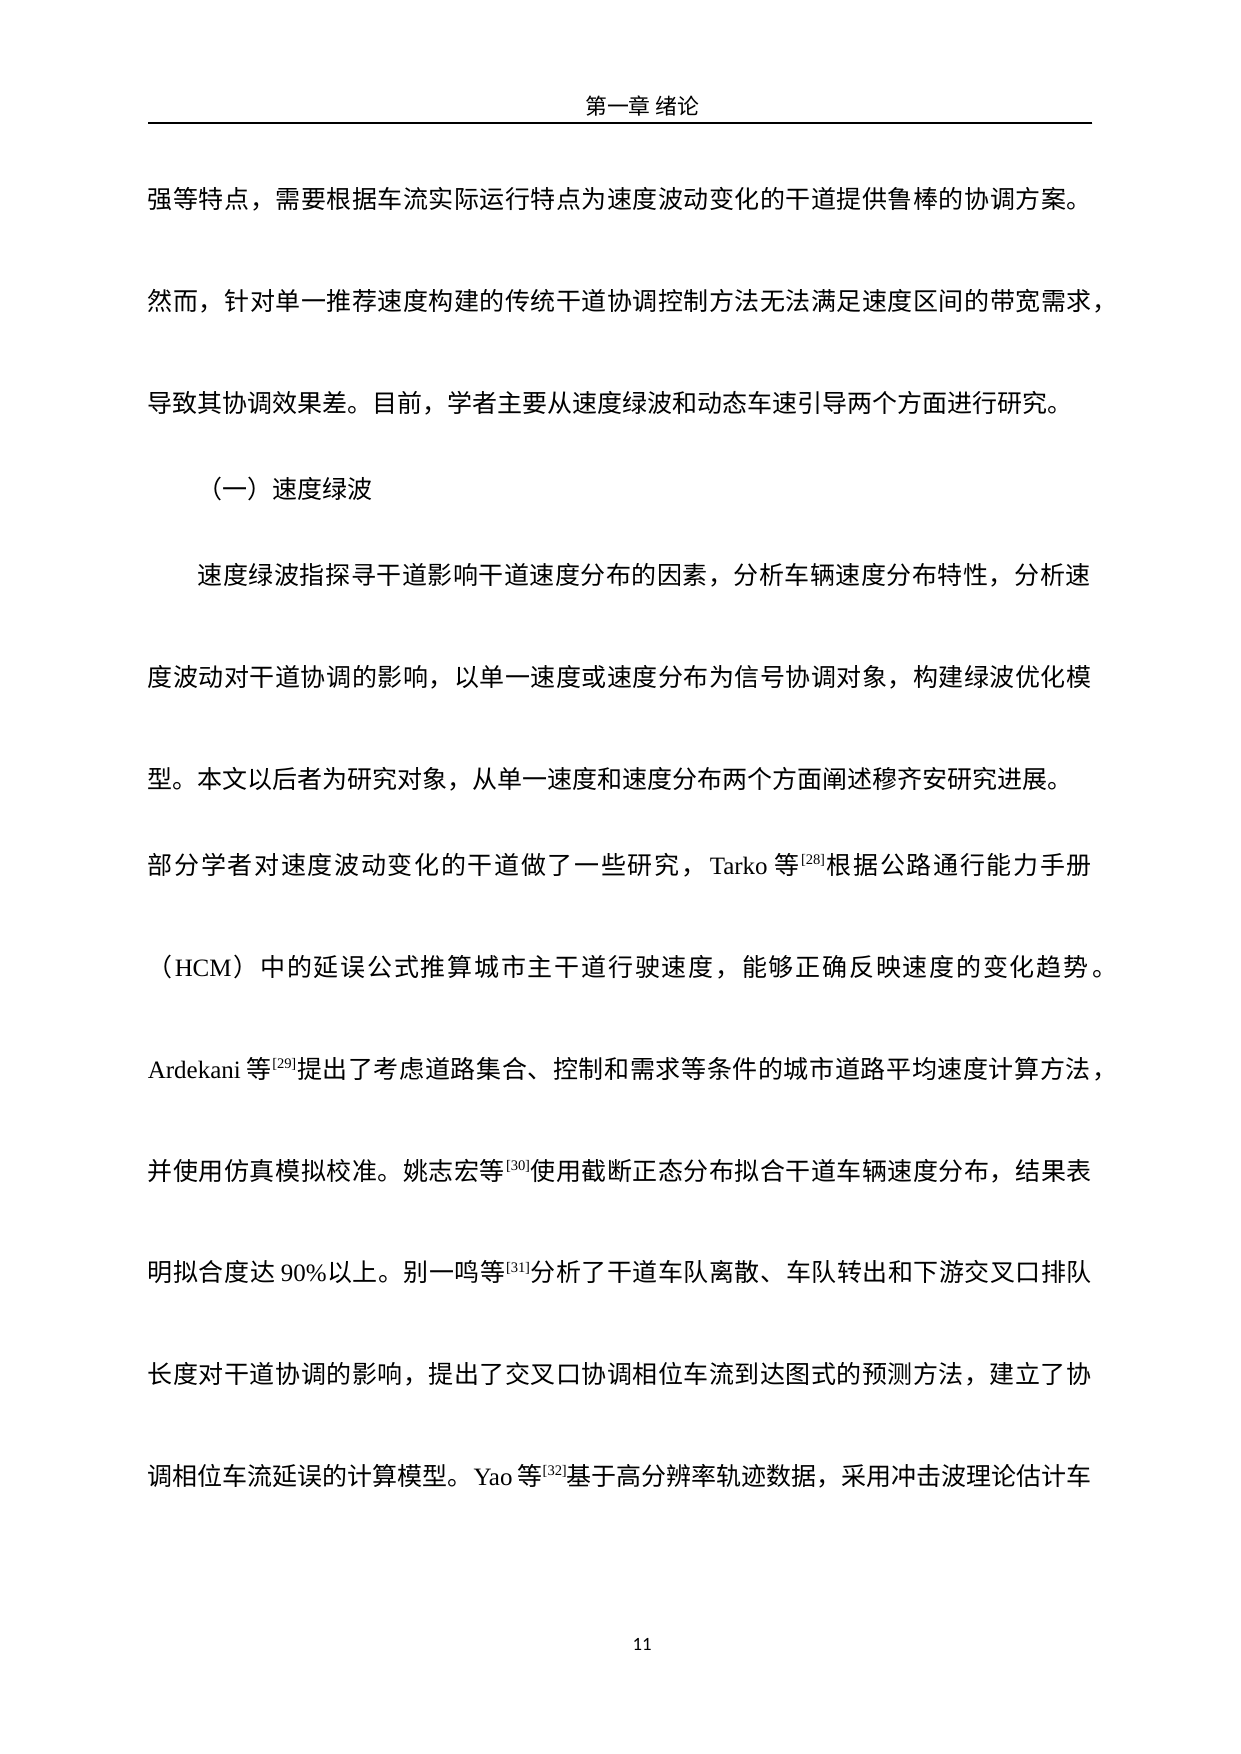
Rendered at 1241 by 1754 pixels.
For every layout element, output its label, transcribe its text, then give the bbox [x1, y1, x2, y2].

text 速度绿波指探寻干道影响干道速度分布的因素，分析车辆速度分布特性，分析速度波动对干道协调的影响，以单一速度或速度分布为信号协调对象，构建绿波优化模型。本文以后者为研究对象，从单一速度和速度分布两个方面阐述穆齐安研究进展。 [148, 540, 1092, 811]
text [148, 829, 1092, 1509]
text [148, 164, 1092, 436]
text （一）速度绿波 [148, 454, 1092, 522]
